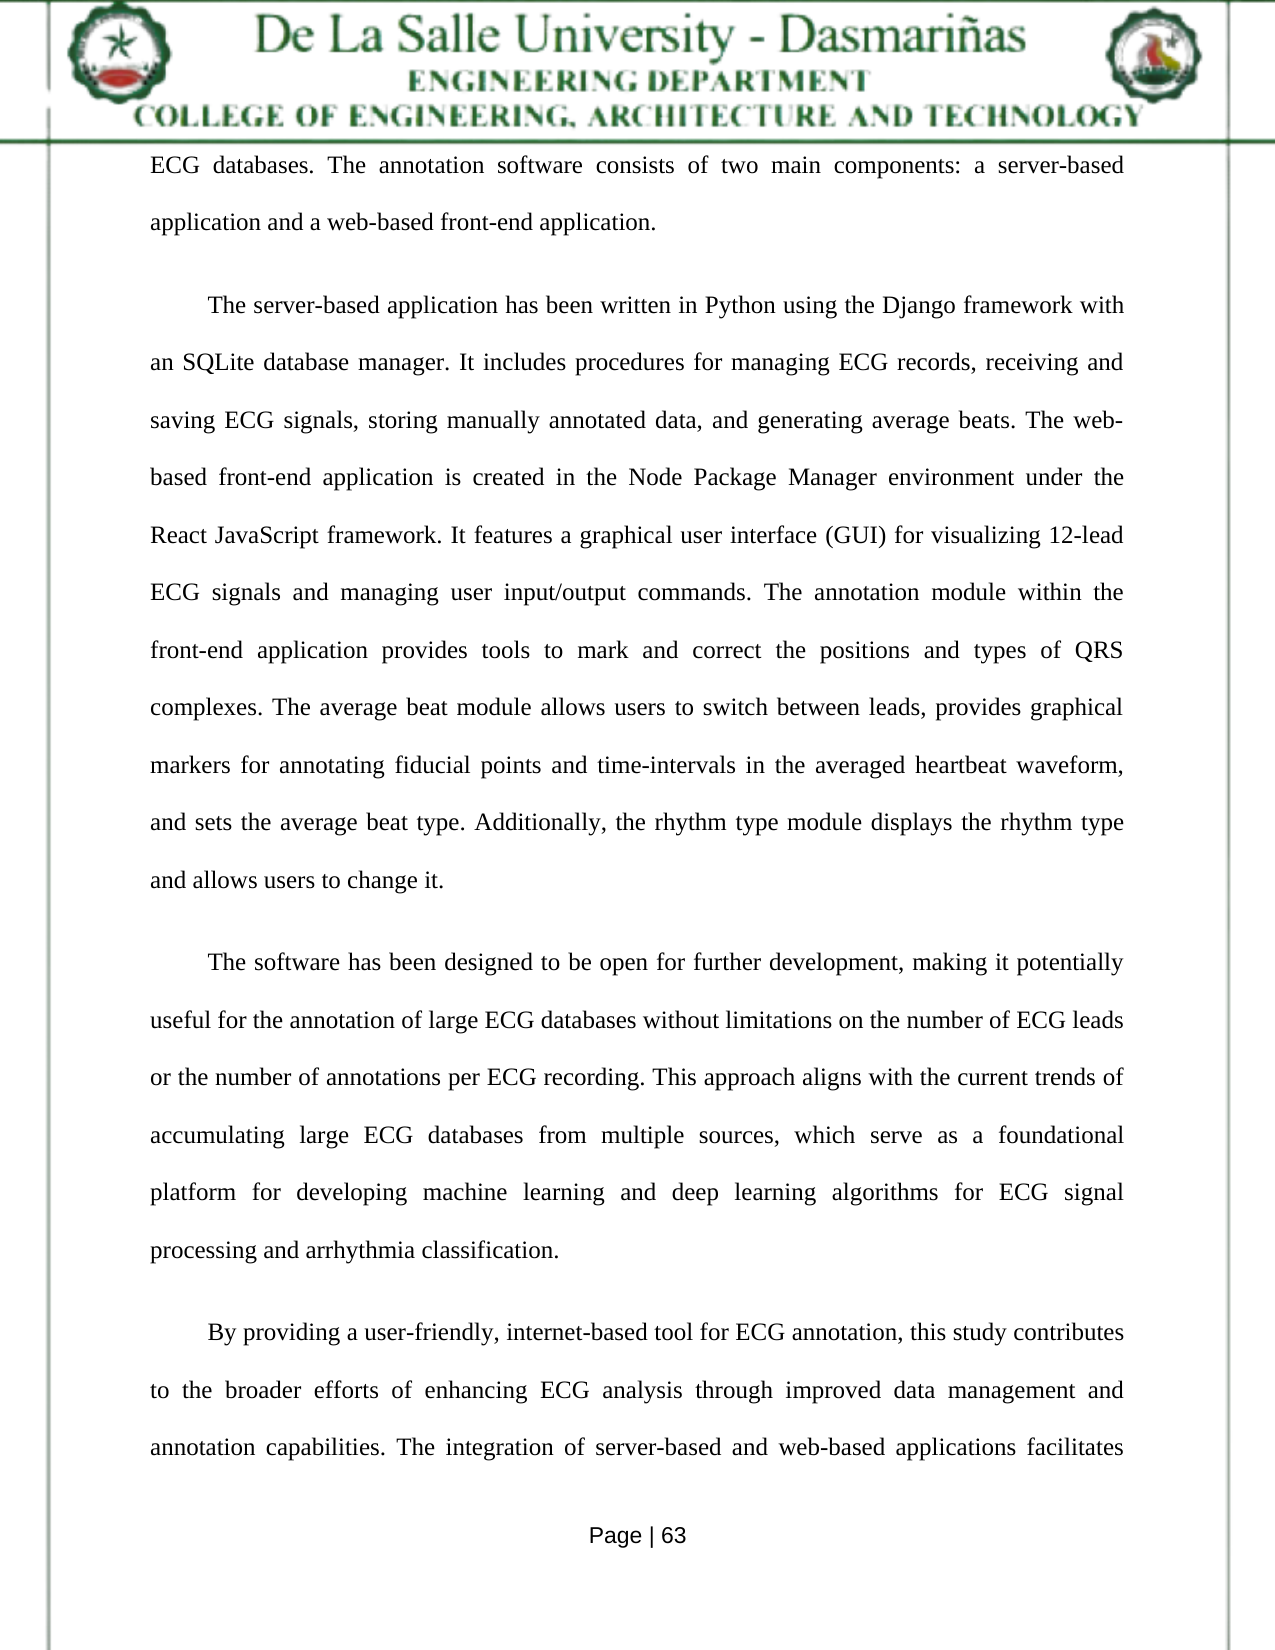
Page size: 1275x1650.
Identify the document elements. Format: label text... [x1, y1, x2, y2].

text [150, 1317, 1125, 1461]
text The server-based application has been written in Python using the Django framework with an SQLite database manager. It includes procedures for managing ECG records, receiving and saving ECG signals, storing manually annotated data, and generating average beats. The web-based front-end application is created in the Node Package Manager environment under the React JavaScript framework. It features a graphical user interface (GUI) for visualizing 12-lead ECG signals and managing user input/output commands. The annotation module within the front-end application provides tools to mark and correct the positions and types of QRS complexes. The average beat module allows users to switch between leads, provides graphical markers for annotating fiducial points and time-intervals in the averaged heartbeat waveform, and sets the average beat type. Additionally, the rhythm type module displays the rhythm type and allows users to change it. [150, 290, 1125, 894]
text The software has been designed to be open for further development, making it potentially useful for the annotation of large ECG databases without limitations on the number of ECG leads or the number of annotations per ECG recording. This approach aligns with the current trends of accumulating large ECG databases from multiple sources, which serve as a foundational platform for developing machine learning and deep learning algorithms for ECG signal processing and arrhythmia classification. [150, 947, 1125, 1264]
picture [0, 0, 1275, 1650]
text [150, 150, 1125, 236]
